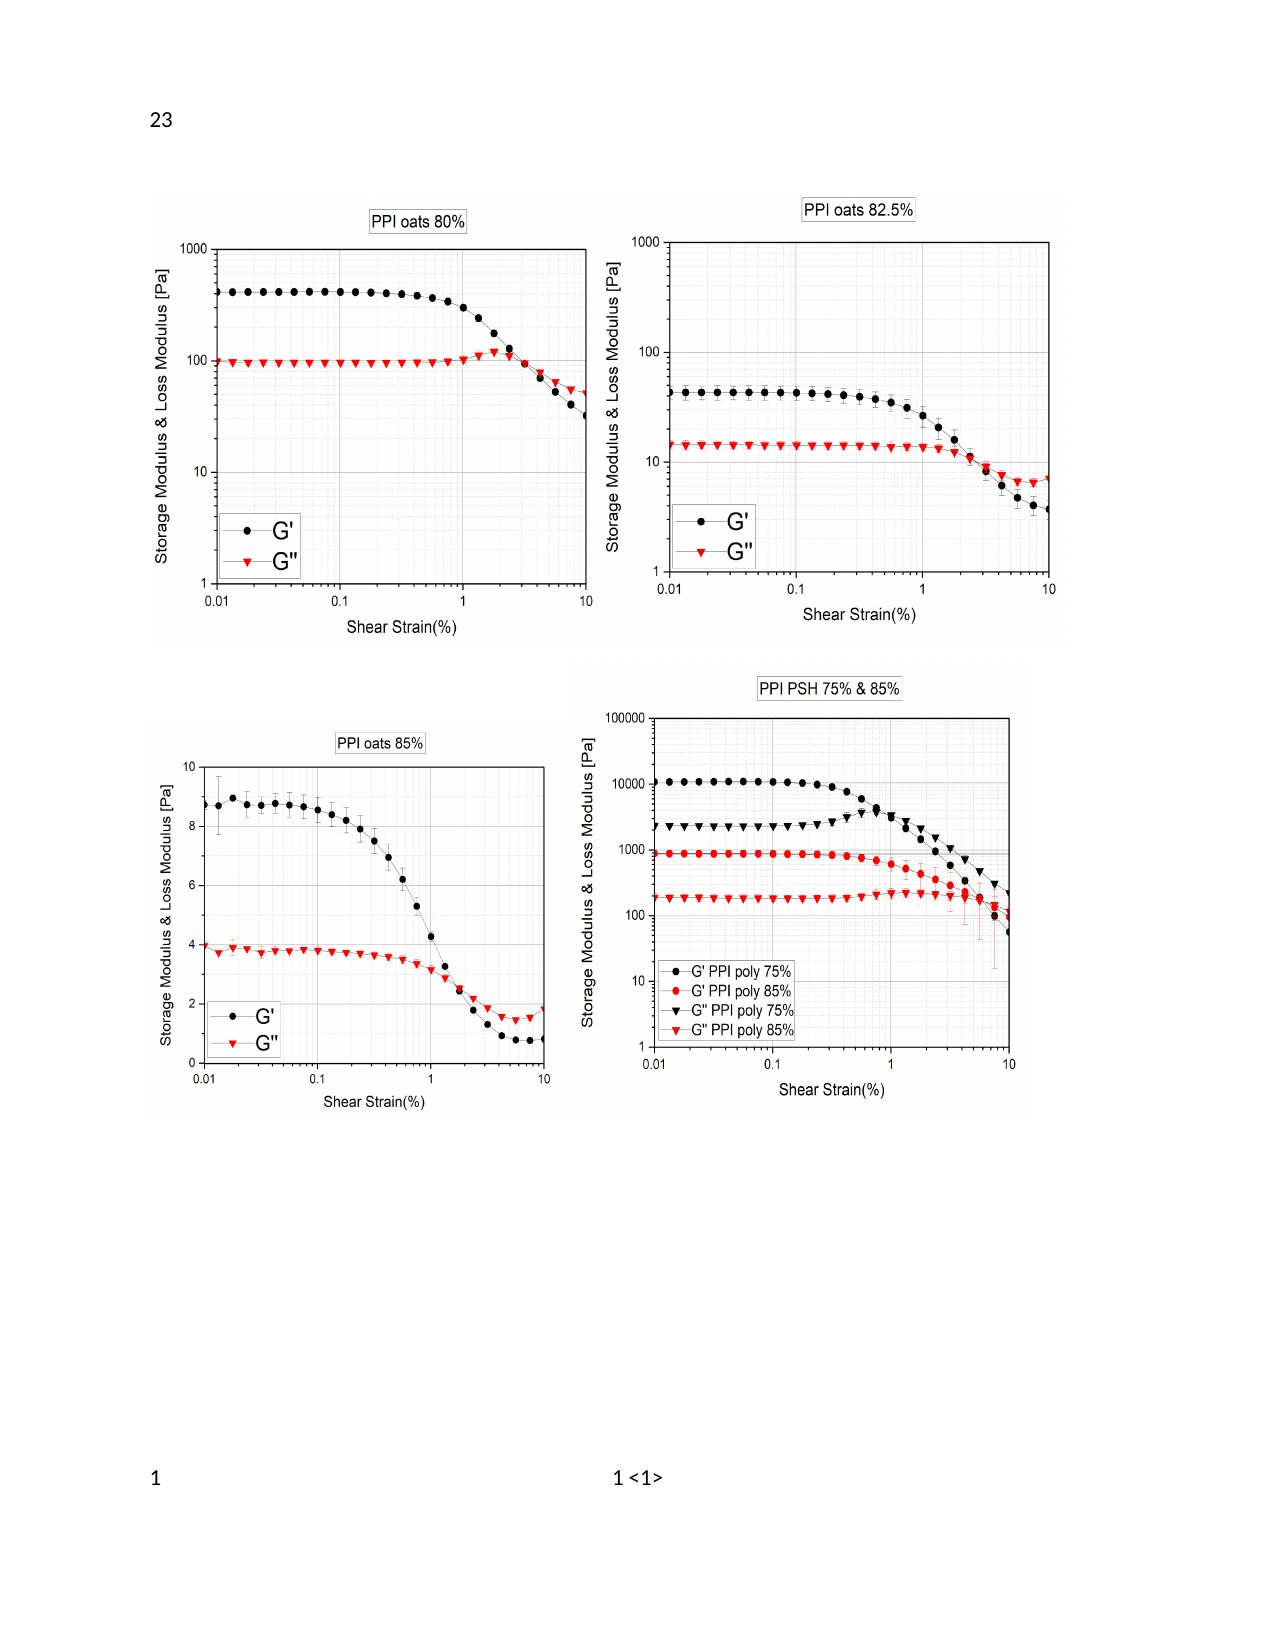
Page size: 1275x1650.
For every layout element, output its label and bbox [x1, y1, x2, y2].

picture [150, 189, 1071, 648]
picture [150, 662, 1028, 1119]
